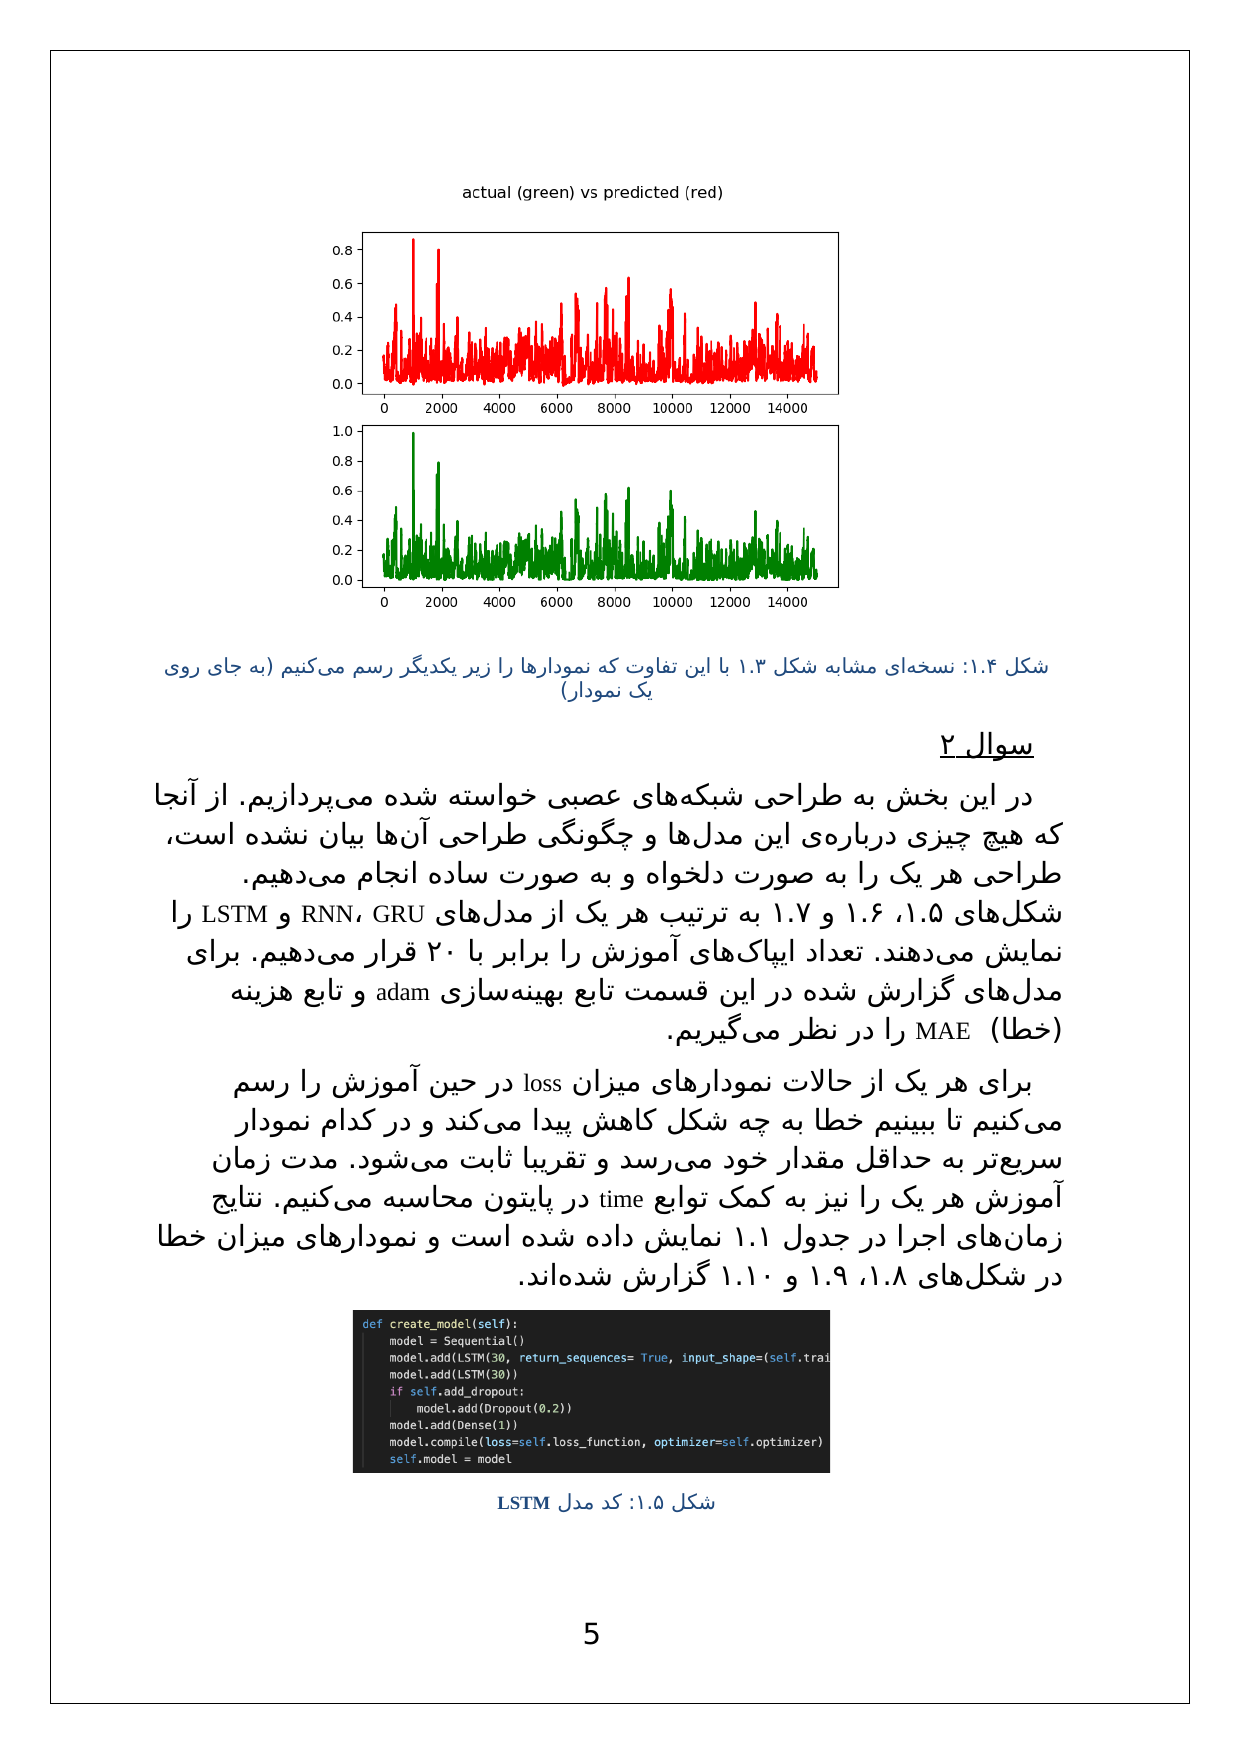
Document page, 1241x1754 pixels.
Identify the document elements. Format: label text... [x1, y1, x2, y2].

text در این بخش به طراحی شبکه‌های عصبی خواسته شده می‌پردازیم. از آنجا که هیچ چیزی درباره‌ی این مدل‌ها و چگونگی طراحی آن‌ها بیان نشده است، طراحی هر یک را به صورت دلخواه و به صورت ساده انجام می‌دهیم. شکل‌های ۱.۵، ۱.۶ و ۱.۷ به ترتیب هر یک از مدل‌های RNN، GRU و LSTM را نمایش می‌دهند. تعداد ایپاک‌های آموزش را برابر با ۲۰ قرار می‌دهیم. برای مدل‌های گزارش شده در این قسمت تابع بهینه‌سازی adam و تابع هزینه (خطا) MAE را در نظر می‌گیریم. [150, 779, 1063, 1046]
picture [352, 1310, 831, 1473]
text شکل ۱.۴: نسخه‌ای مشابه شکل ۱.۳ با این تفاوت که نمودارها را زیر یکدیگر رسم می‌کنیم (به جای روی یک نمودار) [150, 654, 1063, 702]
text شکل ۱.۵: کد مدل LSTM [150, 1490, 1063, 1514]
text سوال ۲ [150, 727, 1063, 761]
picture [285, 177, 899, 637]
text برای هر یک از حالات نمودارهای میزان loss در حین آموزش را رسم می‌کنیم تا ببینیم خطا به چه شکل کاهش پیدا می‌کند و در کدام نمودار سریع‌تر به حداقل مقدار خود می‌رسد و تقریبا ثابت می‌شود. مدت زمان آموزش هر یک را نیز به کمک توابع time در پایتون محاسبه می‌کنیم. نتایج زمان‌های اجرا در جدول ۱.۱ نمایش داده شده است و نمودارهای میزان خطا در شکل‌های ۱.۸، ۱.۹ و ۱.۱۰ گزارش شده‌اند. [150, 1064, 1063, 1293]
